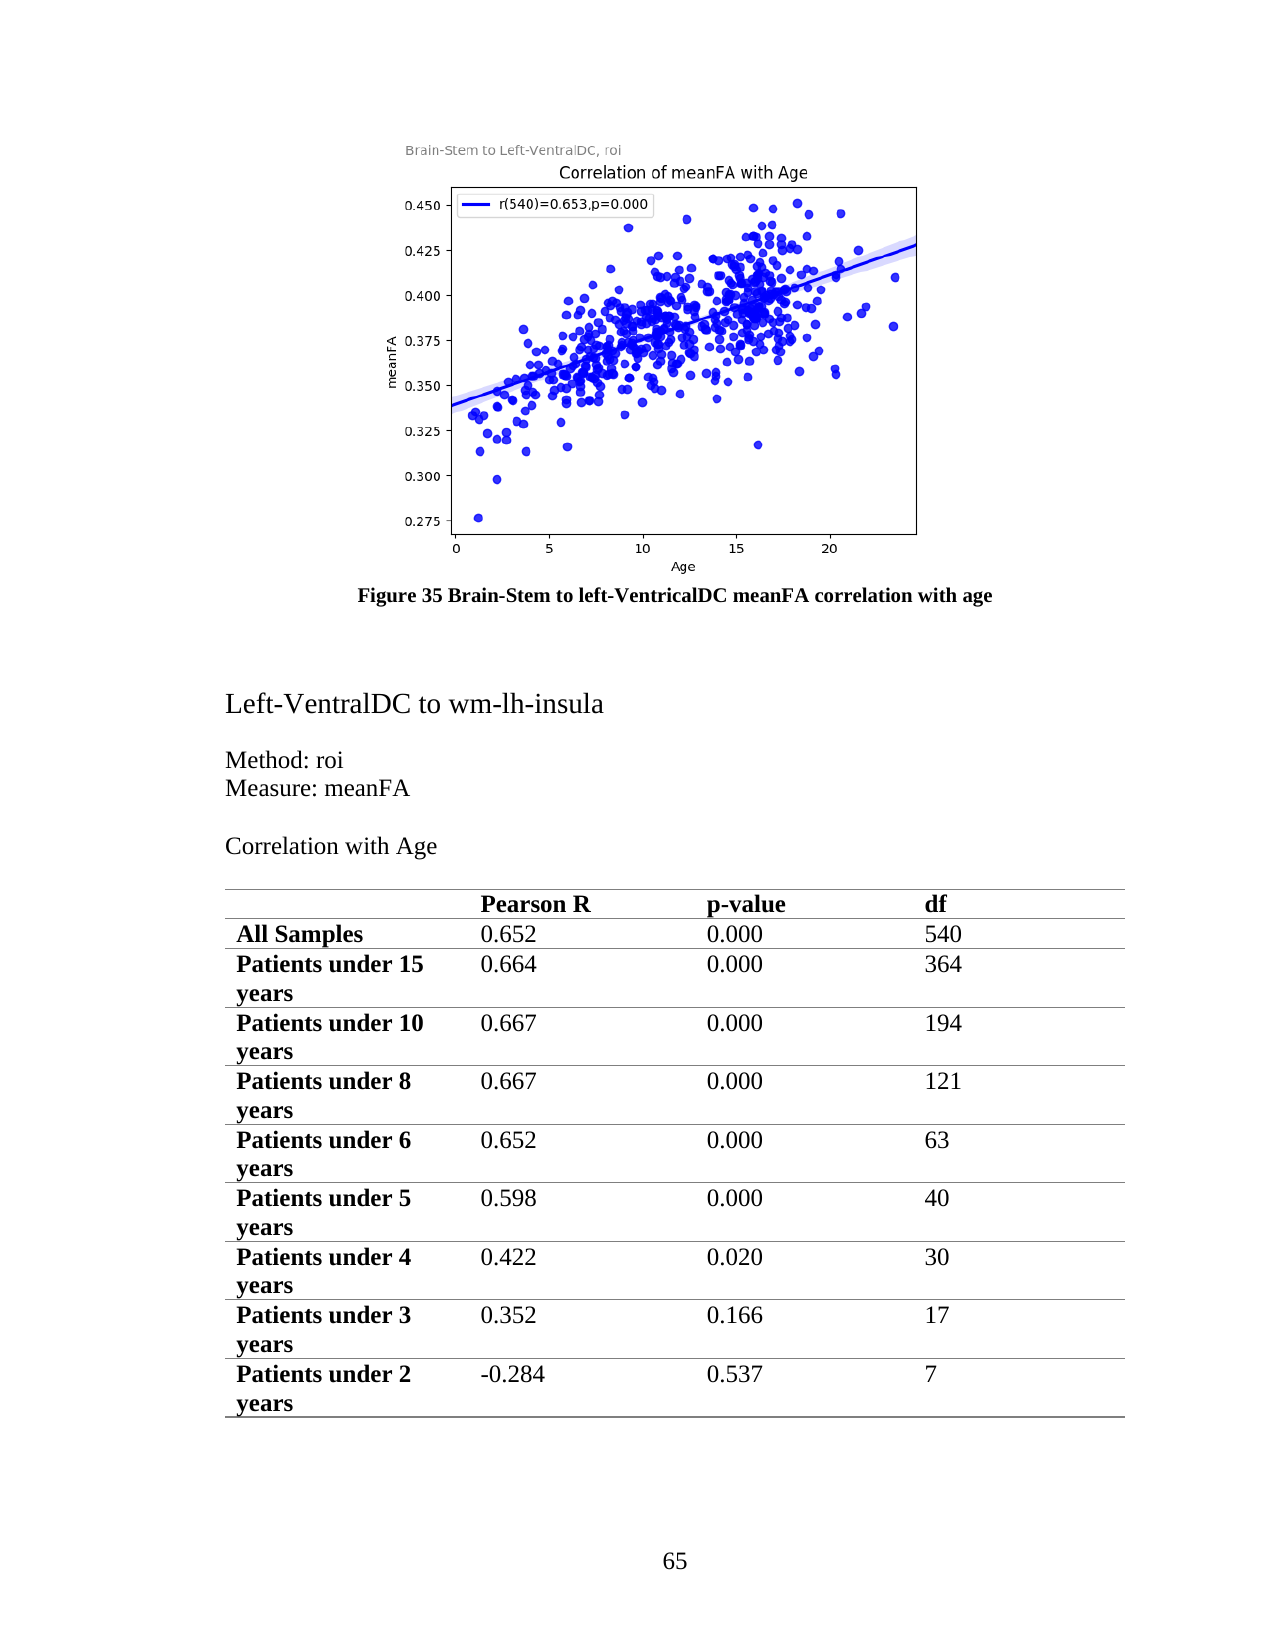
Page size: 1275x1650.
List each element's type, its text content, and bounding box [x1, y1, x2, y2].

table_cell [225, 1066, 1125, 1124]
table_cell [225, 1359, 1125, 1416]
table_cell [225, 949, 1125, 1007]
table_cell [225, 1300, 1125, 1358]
text Method: roi [225, 745, 1125, 773]
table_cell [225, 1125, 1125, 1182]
subtitle Left-VentralDC to wm-lh-insula [225, 686, 1125, 720]
text Correlation with Age [225, 831, 1125, 860]
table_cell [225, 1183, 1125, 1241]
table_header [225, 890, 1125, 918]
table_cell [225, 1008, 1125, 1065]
text Figure Brain-Stem to left-VentricalDC meanFA correlation with age [225, 583, 1125, 607]
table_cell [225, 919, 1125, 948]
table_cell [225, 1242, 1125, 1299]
picture [375, 132, 976, 583]
text Measure: meanFA [225, 773, 1125, 802]
